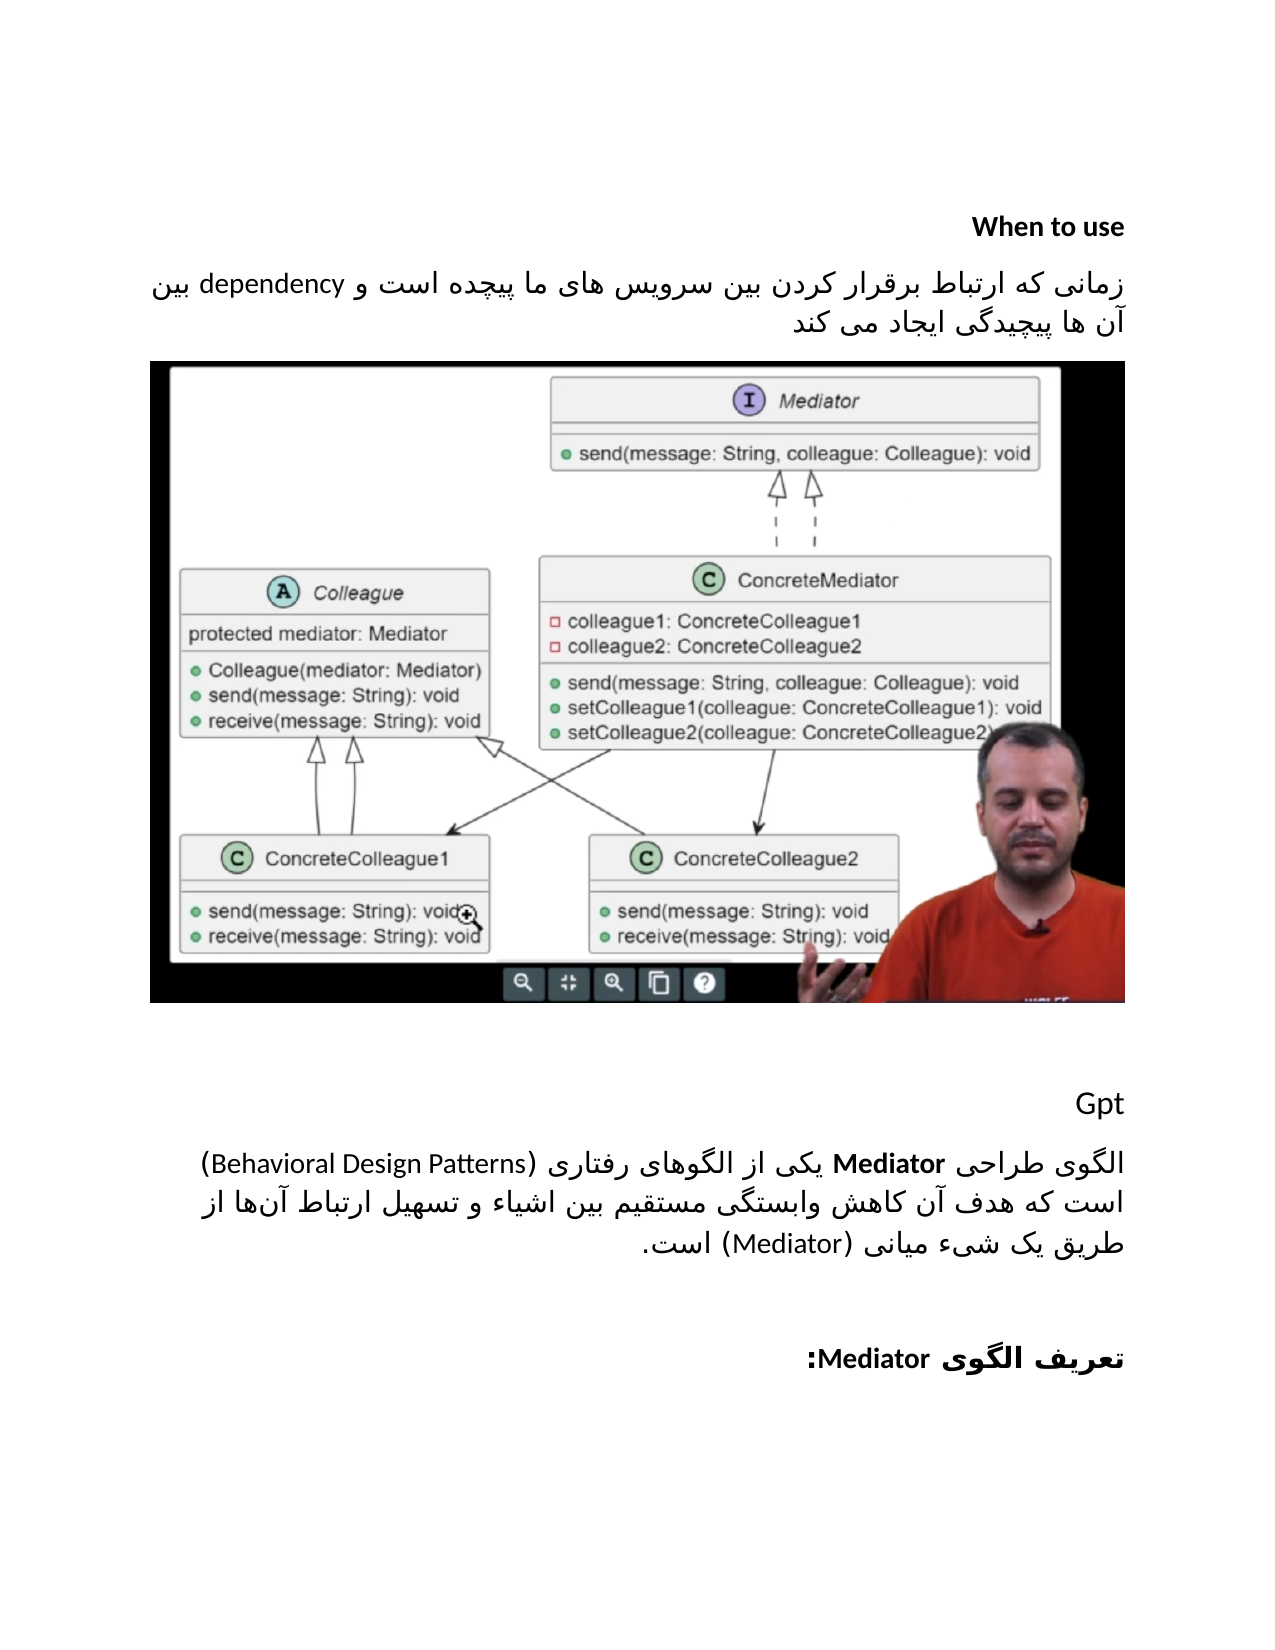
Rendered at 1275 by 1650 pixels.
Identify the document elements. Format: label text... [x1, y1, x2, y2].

text زمانی که ارتباط برقرار کردن بین سرویس های ما پیچده است و dependency بین آن ها پیچیدگی ایجاد می کند [150, 265, 1125, 340]
text تعریف الگوی Mediator: [150, 1340, 1125, 1376]
text When to use [150, 208, 1125, 243]
text Gpt [150, 1082, 1125, 1122]
text الگوی طراحی Mediator یکی از الگوهای رفتاری (Behavioral Design Patterns) است که هدف آن کاهش وابستگی مستقیم بین اشیاء و تسهیل ارتباط آن‌ها از طریق یک شیء میانی (Mediator) است. [150, 1145, 1125, 1260]
picture [150, 361, 1125, 1003]
